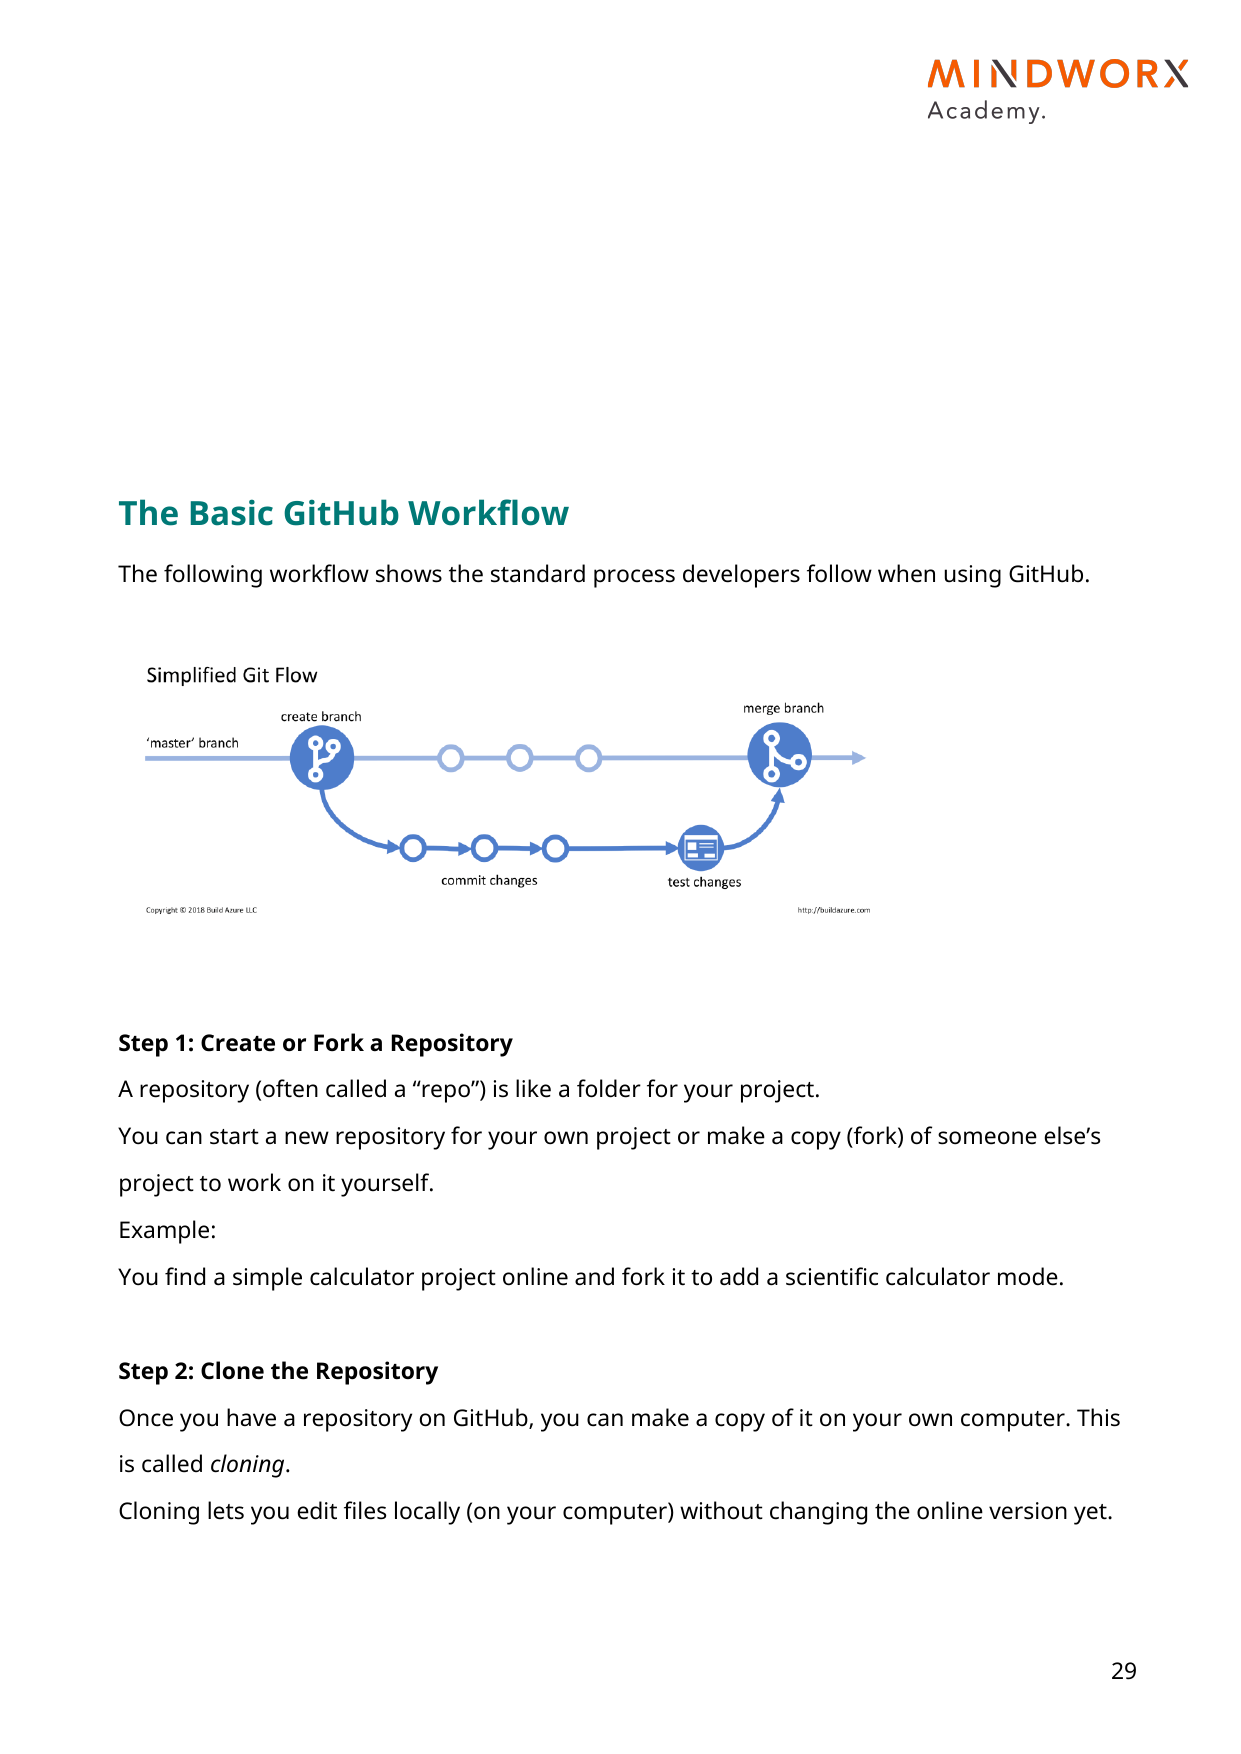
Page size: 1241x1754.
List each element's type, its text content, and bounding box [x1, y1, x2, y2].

text The following workflow shows the standard process developers follow when using GitHub. [118, 558, 1137, 589]
text Example: You find a simple calculator project online and fork it to add a scientific calculator mode. [118, 1214, 1137, 1292]
text Step 1: Create or Fork a Repository [118, 1026, 1137, 1058]
subtitle The Basic GitHub Workflow [118, 489, 1137, 535]
text A repository (often called a “repo”) is like a folder for your project. You can start a new repository for your own project or make a copy (fork) of someone else’s project to work on it yourself. [118, 1073, 1137, 1198]
picture [927, 59, 1189, 124]
text Once you have a repository on GitHub, you can make a copy of it on your own computer. This is called cloning. Cloning lets you edit files locally (on your computer) without changing the online version yet. [118, 1401, 1137, 1526]
text Step 2: Clone the Repository [118, 1354, 1137, 1386]
picture [144, 662, 872, 915]
